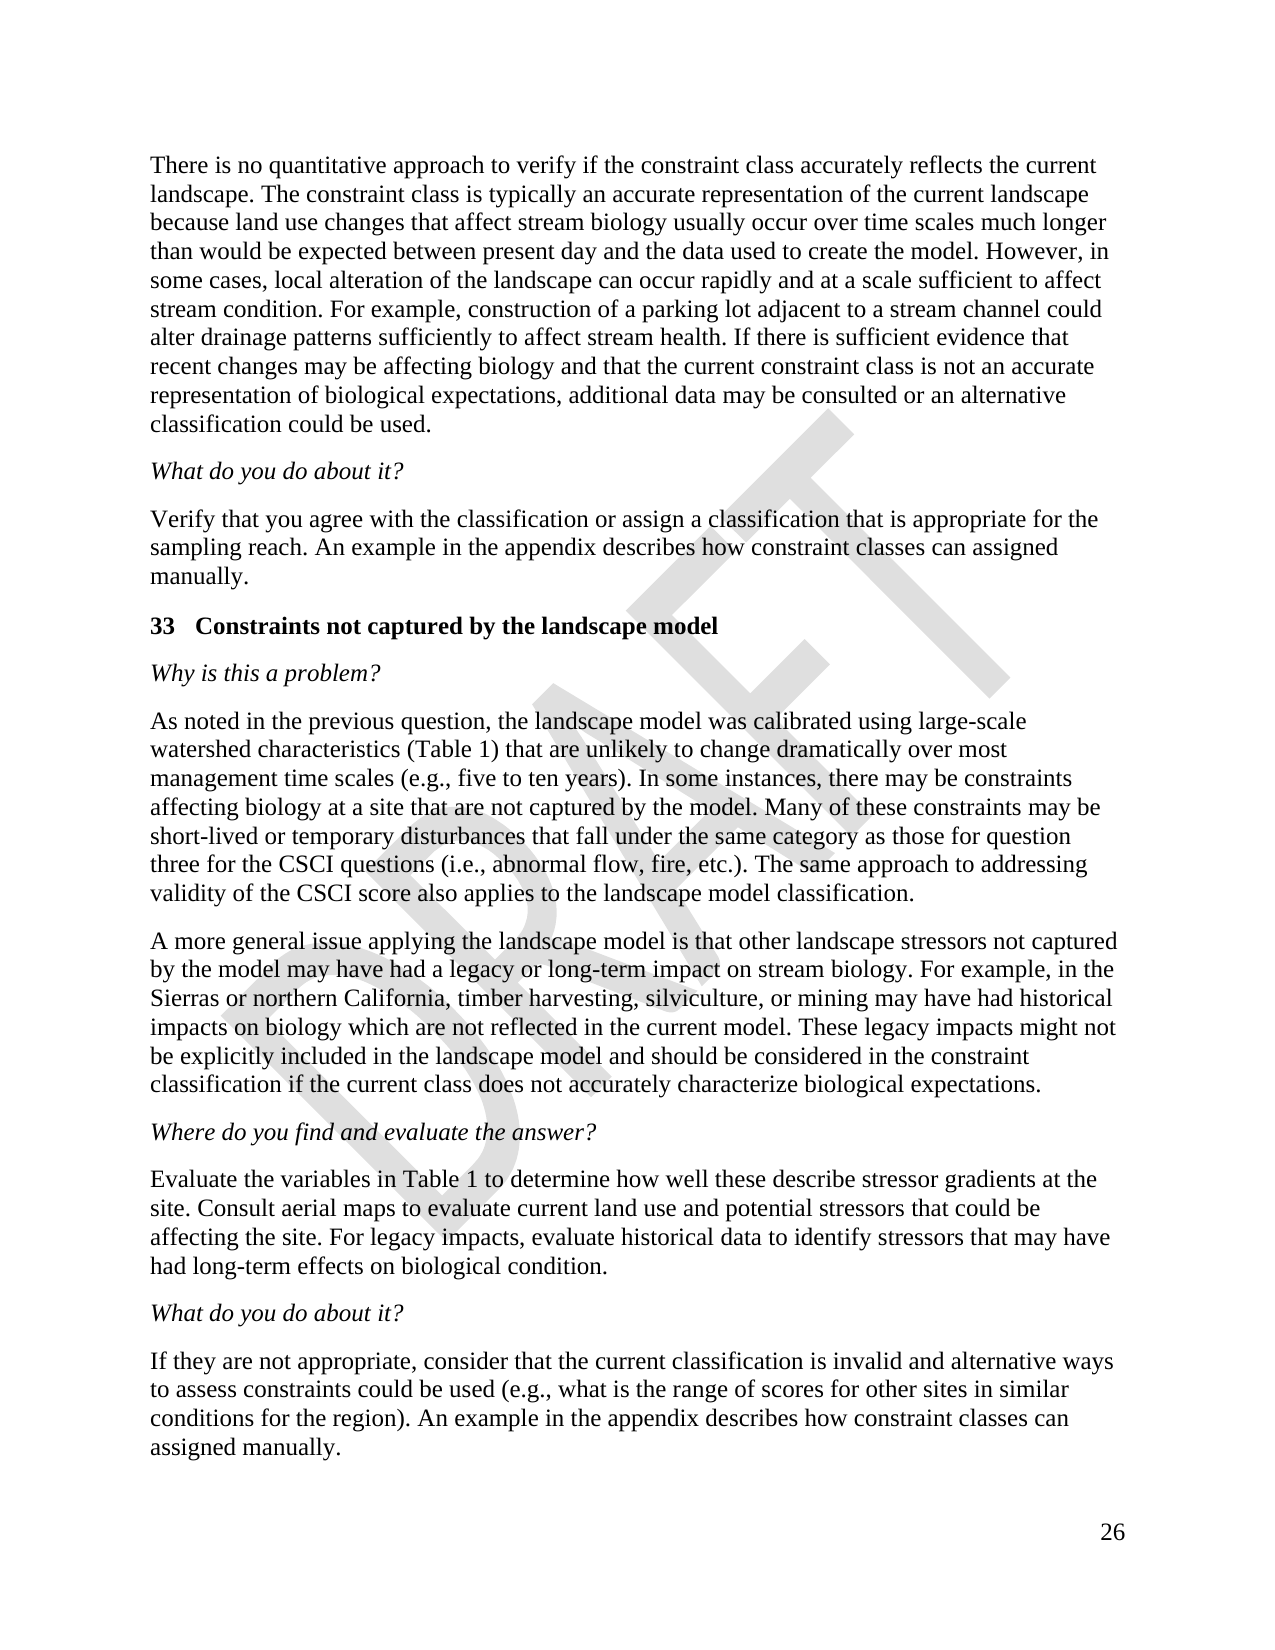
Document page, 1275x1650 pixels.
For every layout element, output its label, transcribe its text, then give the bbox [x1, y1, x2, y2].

text Where do you find and evaluate the answer? [150, 1117, 1125, 1146]
subtitle Constraints not captured by the landscape model [150, 611, 1125, 639]
text Why is this a problem? [150, 658, 1125, 687]
text Verify that you agree with the classification or assign a classification that is appropriate for the sampling reach. An example in the appendix describes how constraint classes can assigned manually. [150, 504, 1125, 590]
text What do you do about it? [150, 1298, 1125, 1327]
text As noted in the previous question, the landscape model was calibrated using large-scale watershed characteristics (Table 1) that are unlikely to change dramatically over most management time scales (e.g., five to ten years). In some instances, there may be constraints affecting biology at a site that are not captured by the model. Many of these constraints may be short-lived or temporary disturbances that fall under the same category as those for question three for the CSCI questions (i.e., abnormal flow, fire, etc.). The same approach to addressing validity of the CSCI score also applies to the landscape model classification. [150, 706, 1125, 907]
text There is no quantitative approach to verify if the constraint class accurately reflects the current landscape. The constraint class is typically an accurate representation of the current landscape because land use changes that affect stream biology usually occur over time scales much longer than would be expected between present day and the data used to create the model. However, in some cases, local alteration of the landscape can occur rapidly and at a scale sufficient to affect stream condition. For example, construction of a parking lot adjacent to a stream channel could alter drainage patterns sufficiently to affect stream health. If there is sufficient evidence that recent changes may be affecting biology and that the current constraint class is not an accurate representation of biological expectations, additional data may be consulted or an alternative classification could be used. [150, 150, 1125, 437]
text A more general issue applying the landscape model is that other landscape stressors not captured by the model may have had a legacy or long-term impact on stream biology. For example, in the Sierras or northern California, timber harvesting, silviculture, or mining may have had historical impacts on biology which are not reflected in the current model. These legacy impacts might not be explicitly included in the landscape model and should be considered in the constraint classification if the current class does not accurately characterize biological expectations. [150, 926, 1125, 1098]
text What do you do about it? [150, 456, 1125, 485]
text If they are not appropriate, consider that the current classification is invalid and alternative ways to assess constraints could be used (e.g., what is the range of scores for other sites in similar conditions for the region). An example in the appendix describes how constraint classes can assigned manually. [150, 1346, 1125, 1461]
text Evaluate the variables in Table 1 to determine how well these describe stressor gradients at the site. Consult aerial maps to evaluate current land use and potential stressors that could be affecting the site. For legacy impacts, evaluate historical data to identify stressors that may have had long-term effects on biological condition. [150, 1164, 1125, 1279]
